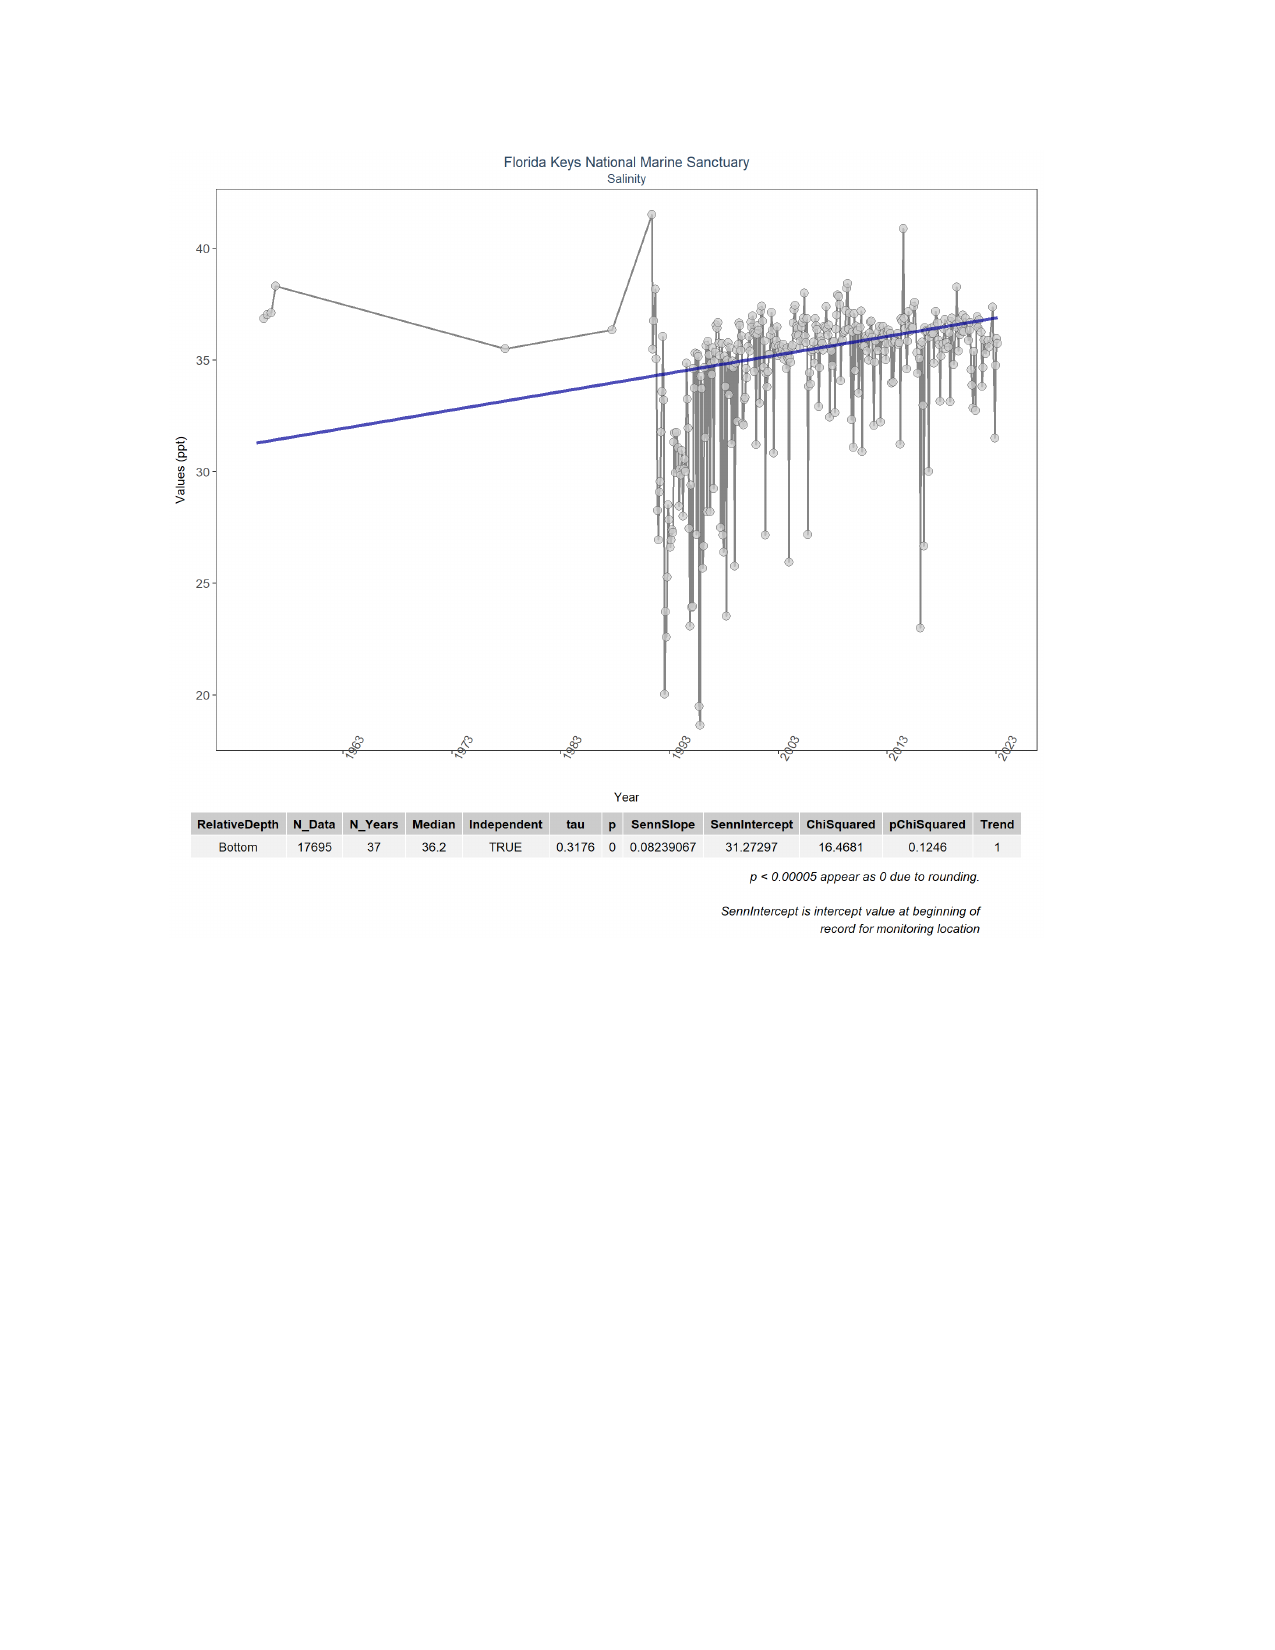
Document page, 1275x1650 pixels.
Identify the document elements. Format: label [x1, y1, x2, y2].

picture [168, 150, 1044, 938]
